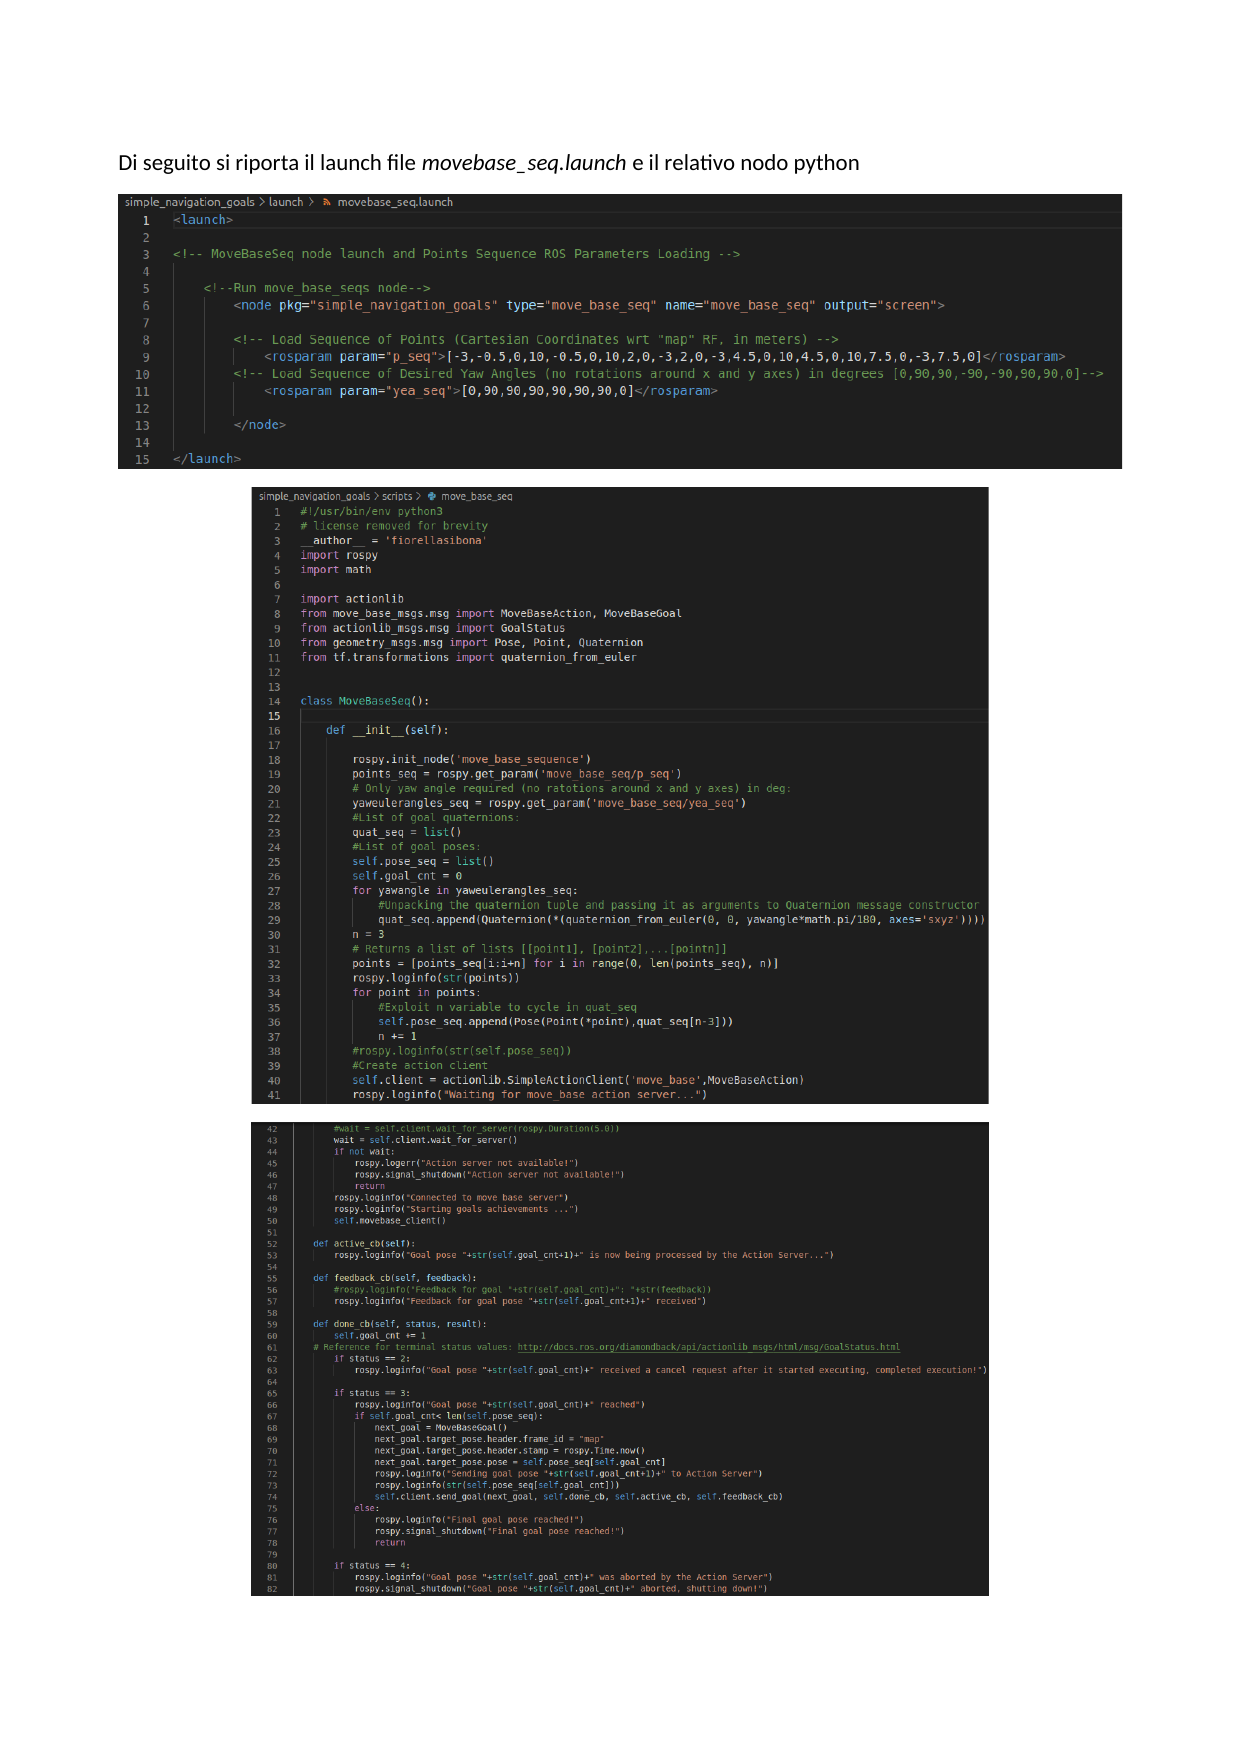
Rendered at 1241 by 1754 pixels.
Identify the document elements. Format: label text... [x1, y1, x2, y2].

picture [118, 194, 1123, 469]
text Di seguito si riporta il launch file movebase_seq.launch e il relativo nodo python [118, 148, 1122, 176]
picture [251, 487, 989, 1104]
picture [251, 1122, 989, 1596]
